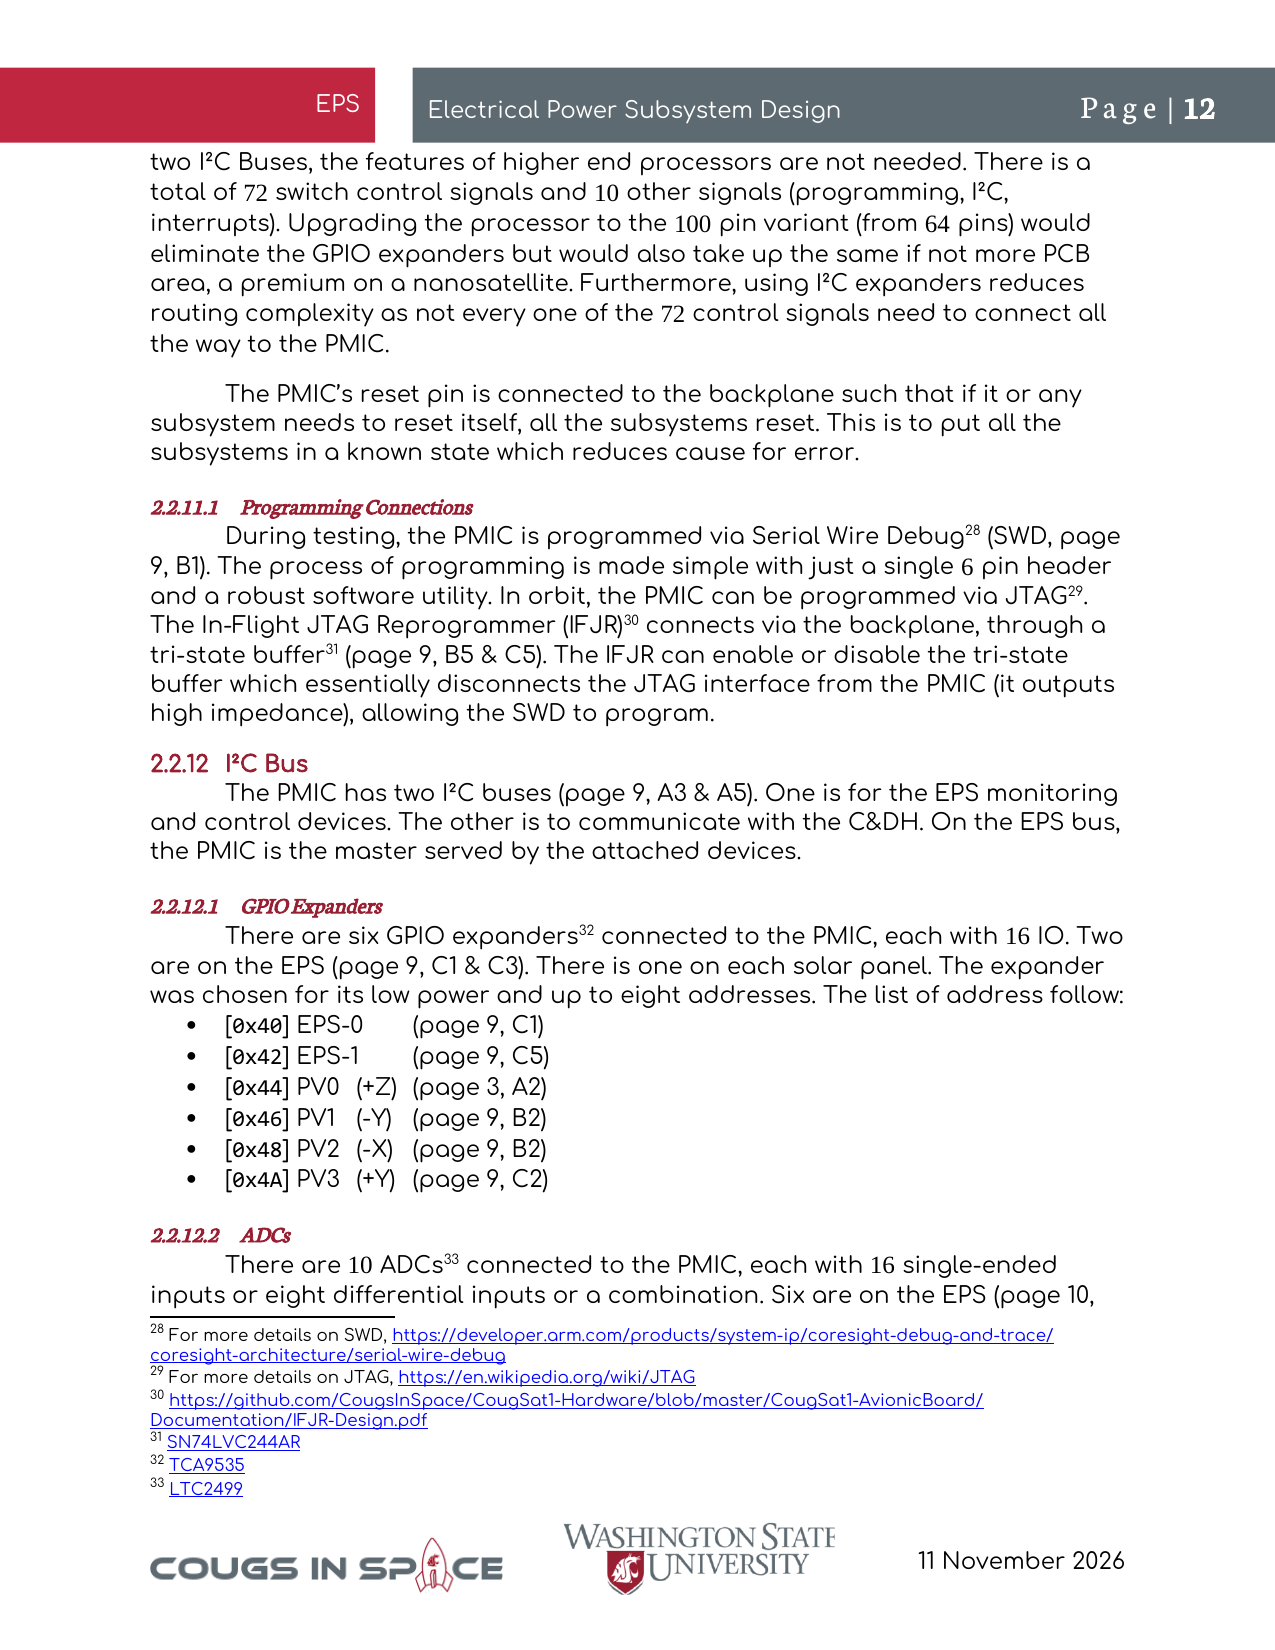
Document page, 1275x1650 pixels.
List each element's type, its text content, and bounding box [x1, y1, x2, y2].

text During testing, the PMIC is programmed via Serial Wire Debug (SWD, page 9, B1). The process of programming is made simple with just a single pin header and a robust software utility. In orbit, the PMIC can be programmed via JTAG. The In-Flight JTAG Reprogrammer (IFJR) connects via the backplane, through a tri-state buffer (page 9, B5 & C5). The IFJR can enable or disable the tri-state buffer which essentially disconnects the JTAG interface from the PMIC (it outputs high impedance), allowing the SWD to program. [150, 524, 1125, 727]
subtitle GPIO Expanders [150, 889, 1125, 918]
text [150, 150, 1125, 357]
text The PMIC’s reset pin is connected to the backplane such that if it or any subsystem needs to reset itself, all the subsystems reset. This is to put all the subsystems in a known state which reduces cause for error. [150, 382, 1125, 466]
list [0x44] PV0 (+Z) (page 3, A2) [187, 1074, 1125, 1101]
subtitle ADCs [150, 1218, 1125, 1247]
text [150, 1252, 1125, 1309]
list [0x46] PV1 (-Y) (page 9, B2) [187, 1105, 1125, 1132]
picture [562, 1522, 835, 1594]
text The PMIC has two I²C buses (page 9, A3 & A5). One is for the EPS monitoring and control devices. The other is to communicate with the C&DH. On the EPS bus, the PMIC is the master served by the attached devices. [150, 781, 1125, 865]
list [0x48] PV2 (-X) (page 9, B2) [187, 1136, 1125, 1163]
list [0x4A] PV3 (+Y) (page 9, C2) [187, 1167, 1125, 1194]
picture [150, 1537, 503, 1594]
list [0x40] EPS-0 (page 9, C1) [187, 1013, 1125, 1039]
text There are six GPIO expanders connected to the PMIC, each with IO. Two are on the EPS (page 9, C1 & C3). There is one on each solar panel. The expander was chosen for its low power and up to eight addresses. The list of address follow: [150, 923, 1125, 1009]
subtitle Programming Connections [150, 491, 1125, 519]
list [0x42] EPS-1 (page 9, C5) [187, 1043, 1125, 1070]
subtitle I²C Bus [150, 752, 1125, 777]
